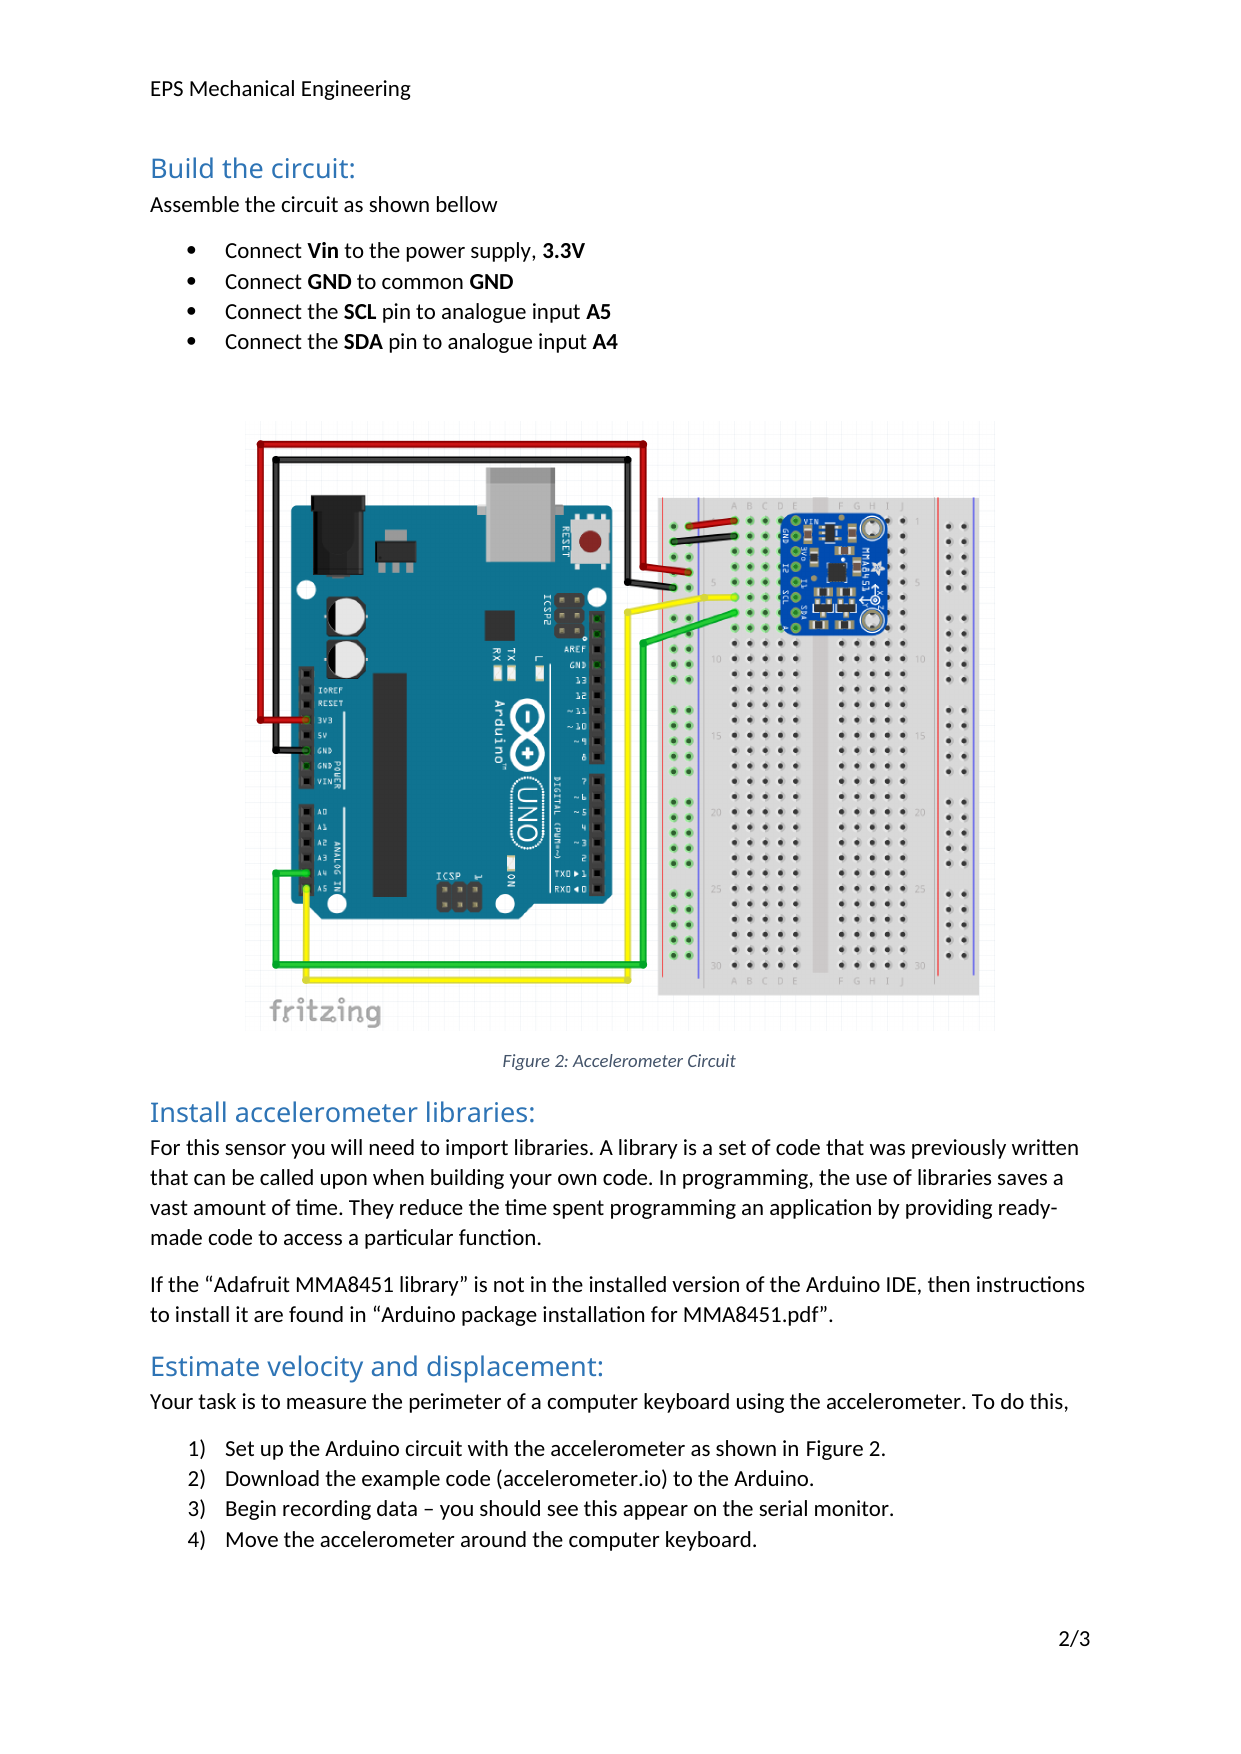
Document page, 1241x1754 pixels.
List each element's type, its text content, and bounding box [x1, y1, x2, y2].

subtitle Estimate velocity and displacement: [150, 1347, 1090, 1384]
list Begin recording data – you should see this appear on the serial monitor. [187, 1494, 1090, 1522]
list Download the example code (accelerometer.io) to the Arduino. [187, 1464, 1090, 1492]
list Connect GND to common GND [187, 267, 1090, 295]
text Your task is to measure the perimeter of a computer keyboard using the accelerometer. To do this, [150, 1387, 1090, 1415]
list Connect the SCL pin to analogue input A5 [187, 297, 1090, 325]
list Connect Vin to the power supply, 3.3V [187, 237, 1090, 265]
subtitle Install accelerometer libraries: [150, 1093, 1090, 1130]
text If the “Adafruit MMA8451 library” is not in the installed version of the Arduino IDE, then instructions to install it are found in “Arduino package installation for MMA8451.pdf”. [150, 1270, 1090, 1328]
list Set up the Arduino circuit with the accelerometer as shown in Figure 2. [187, 1434, 1090, 1462]
text For this sensor you will need to import libraries. A library is a set of code that was previously written that can be called upon when building your own code. In programming, the use of libraries saves a vast amount of time. They reduce the time spent programming an application by providing ready-made code to access a particular function. [150, 1133, 1090, 1251]
list Connect the SDA pin to analogue input A4 [187, 327, 1090, 355]
text Assemble the circuit as shown bellow [150, 190, 1090, 218]
picture [245, 421, 995, 1031]
subtitle Build the circuit: [150, 150, 1090, 187]
list Move the accelerometer around the computer keyboard. [187, 1525, 1090, 1553]
